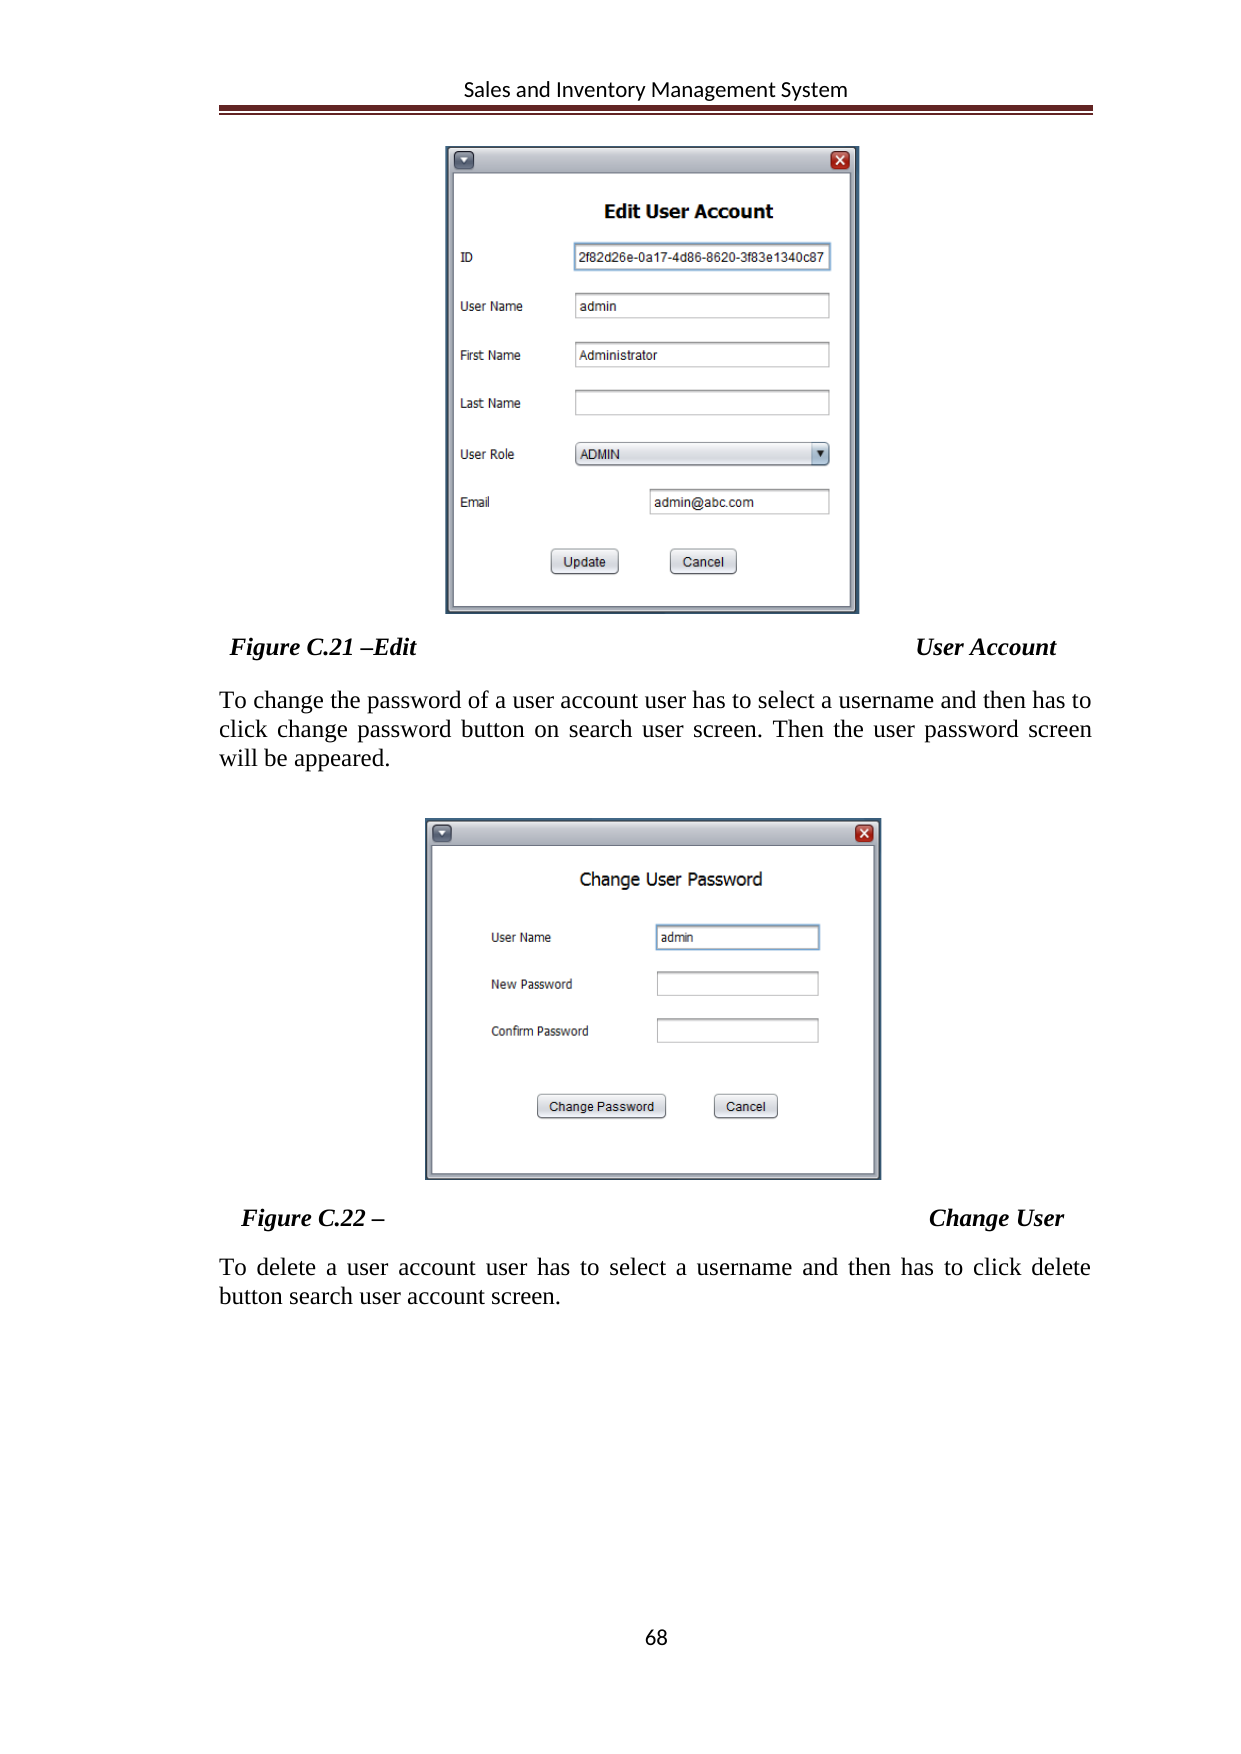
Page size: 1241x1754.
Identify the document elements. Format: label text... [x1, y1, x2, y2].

text To change the password of a user account user has to select a username and then has to click change password button on search user screen. Then the user password screen will be appeared. [219, 686, 1093, 772]
text Figure C.22 –Change User Password Screen [219, 1203, 1093, 1231]
picture [425, 818, 882, 1180]
picture [445, 146, 860, 614]
text Figure C.21 –Edit User Account Screen [219, 632, 1093, 660]
text To delete a user account user has to select a username and then has to click delete button search user account screen. [219, 1252, 1093, 1310]
